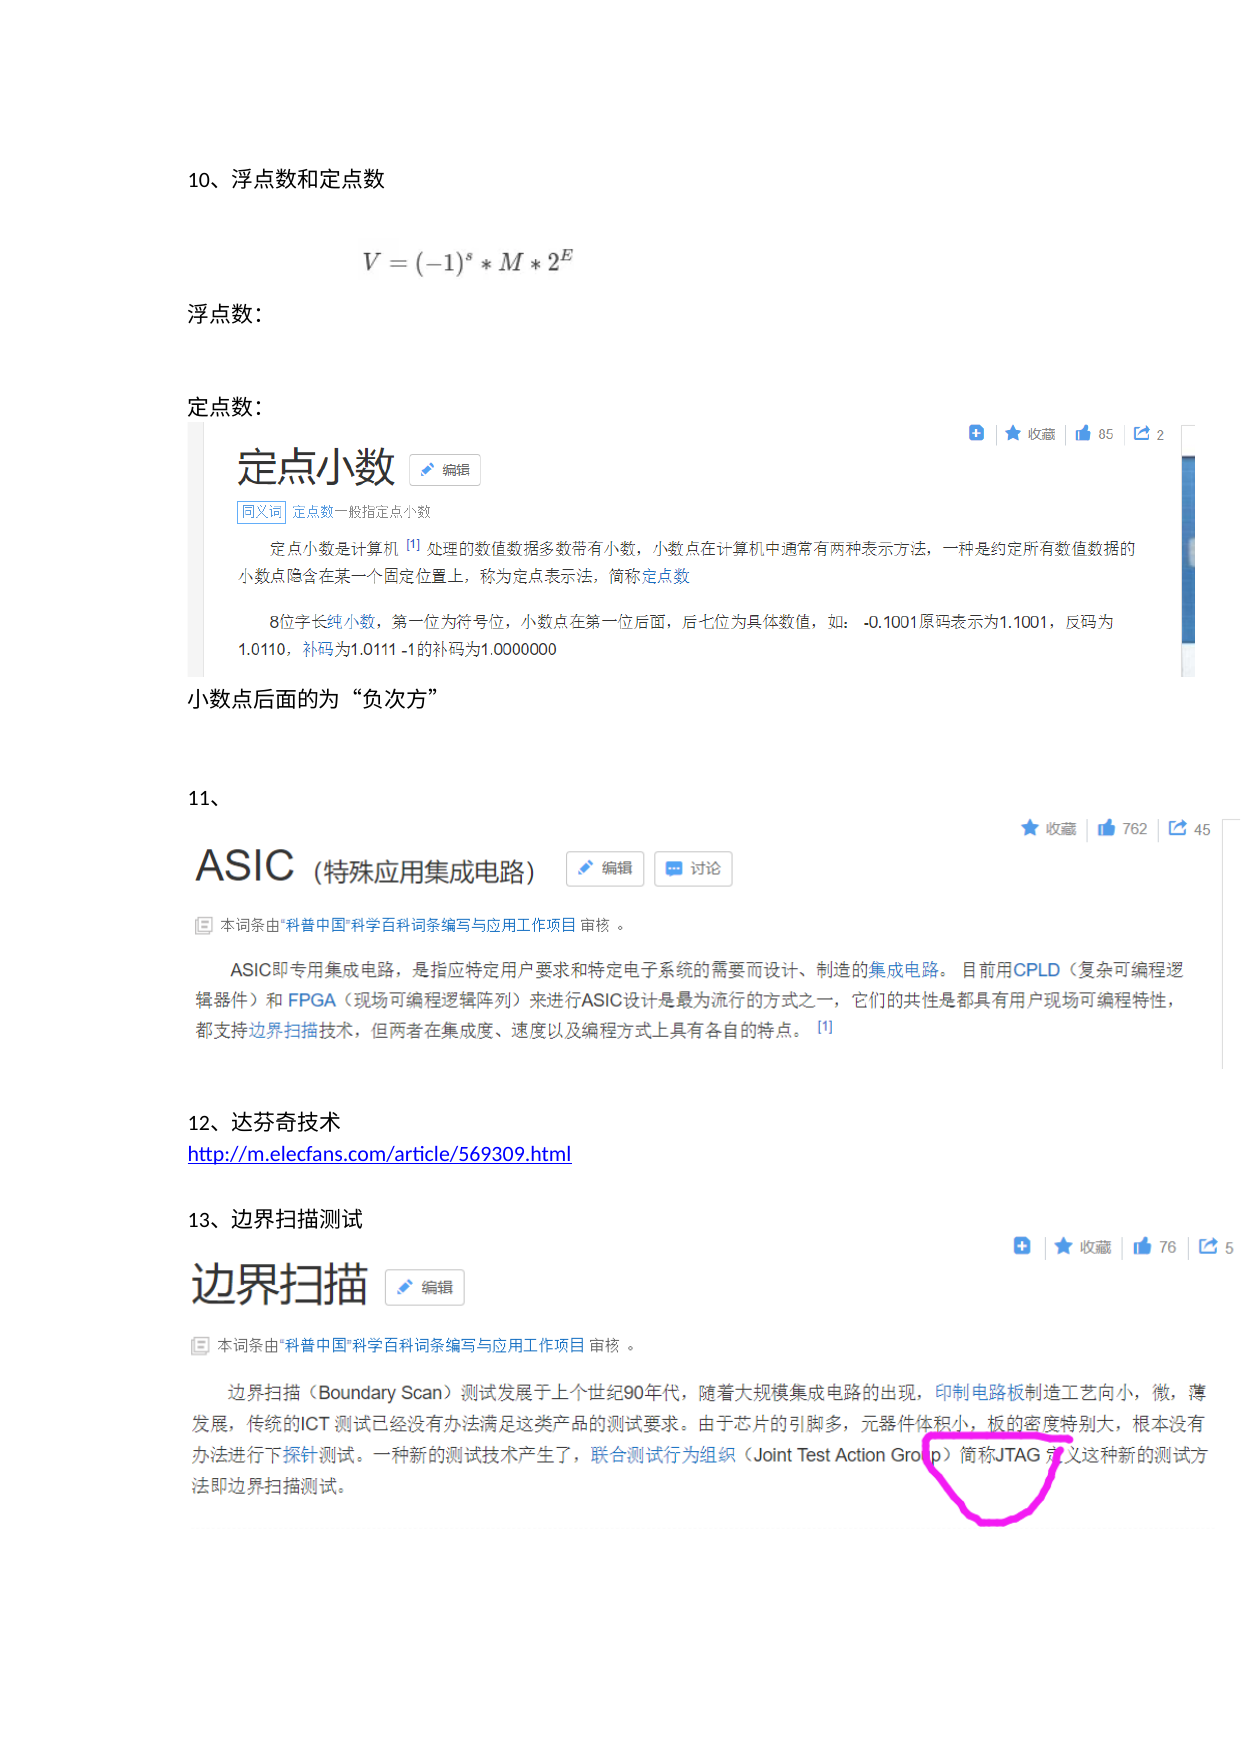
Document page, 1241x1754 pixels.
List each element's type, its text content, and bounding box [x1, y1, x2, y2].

picture [187, 422, 1195, 677]
picture [187, 1234, 1241, 1529]
list 浮点数和定点数 [187, 162, 1053, 194]
list 12、达芬奇技术 [187, 1104, 1053, 1137]
list 边界扫描测试 [187, 1202, 1053, 1234]
picture [275, 194, 834, 322]
list 11、 [187, 779, 1053, 812]
list http://m.elecfans.com/article/569309.html [187, 1137, 1053, 1169]
list 定点数： [187, 389, 1053, 422]
list 小数点后面的为“负次方” [187, 682, 1053, 714]
picture [187, 812, 1241, 1069]
